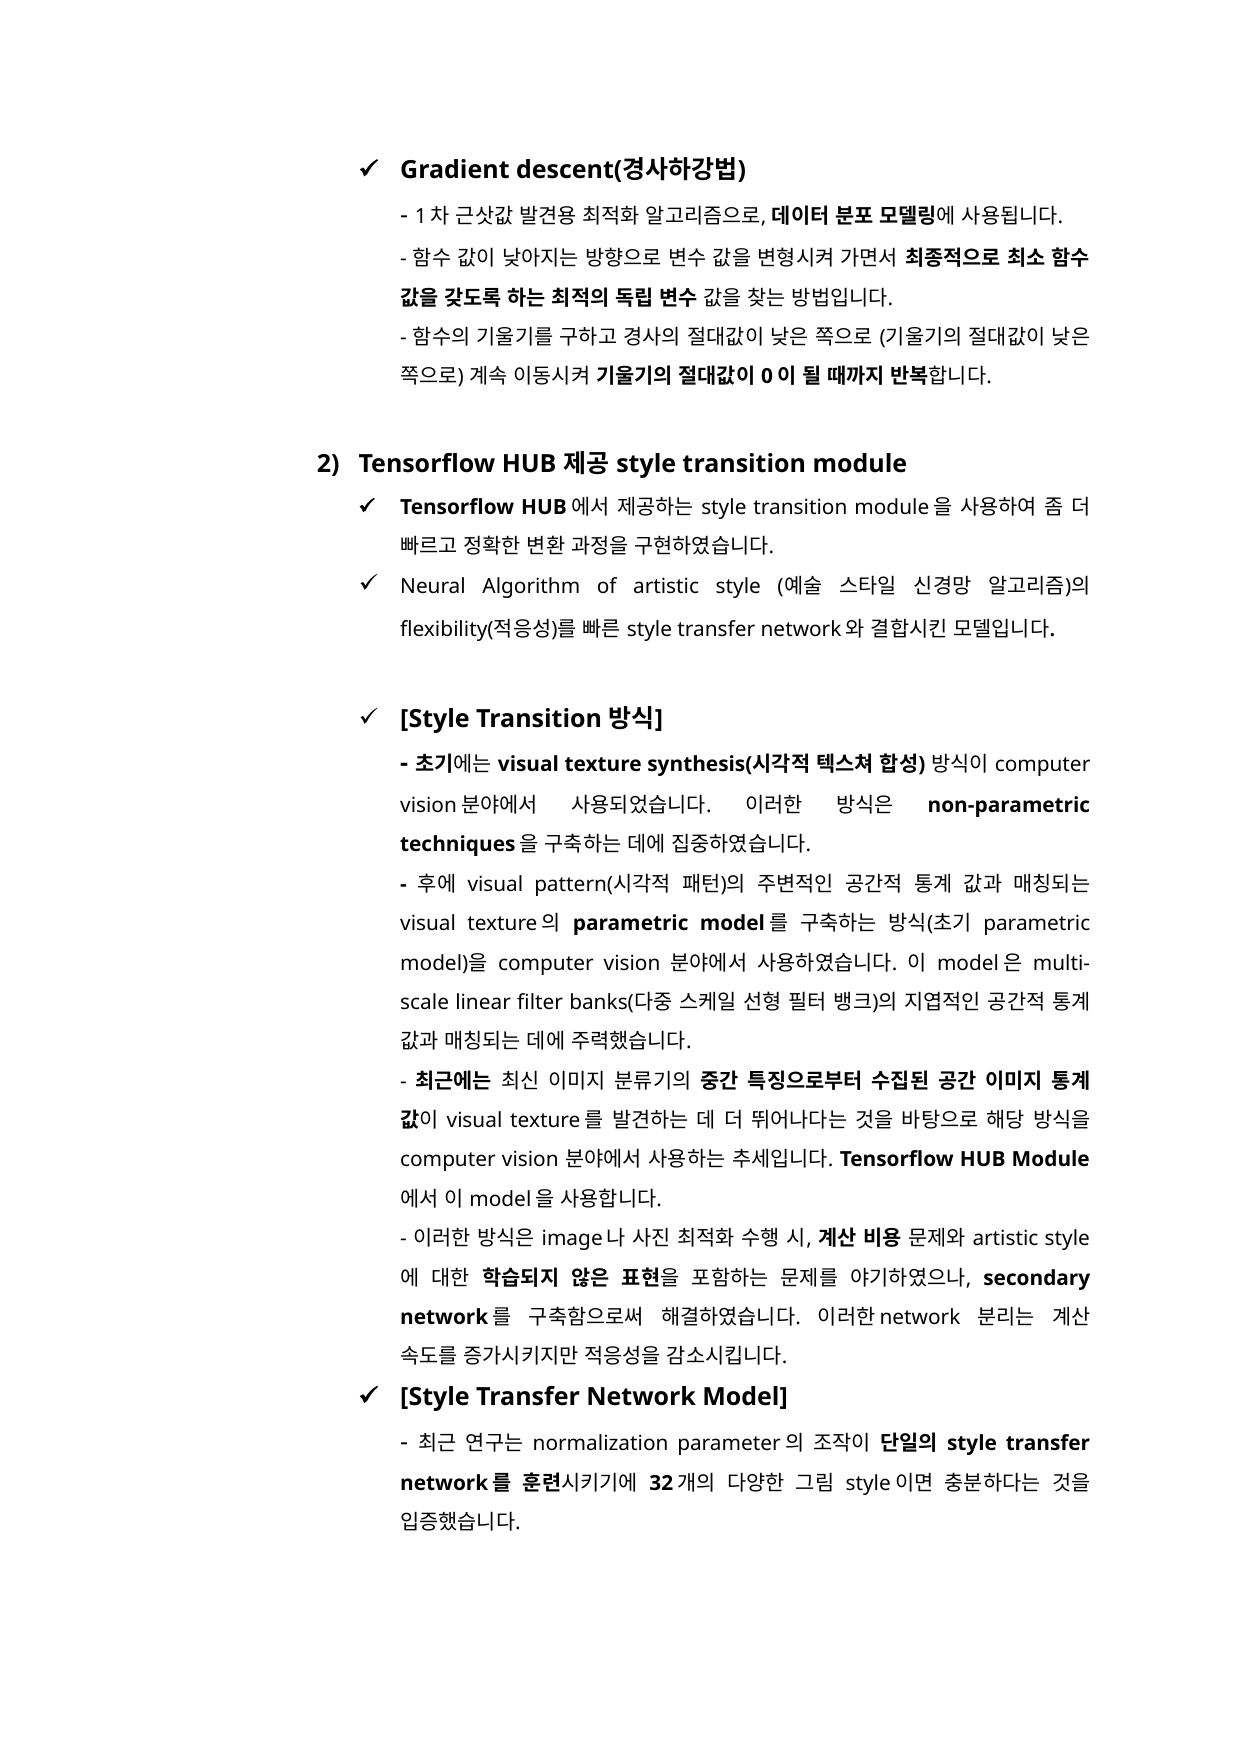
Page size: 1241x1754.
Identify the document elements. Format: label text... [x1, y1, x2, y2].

list Tensorflow HUB 제공 style transition module [317, 443, 1090, 479]
list - 함수의 기울기를 구하고 경사의 절대값이 낮은 쪽으로 (기울기의 절대값이 낮은 쪽으로) 계속 이동시켜 기울기의 절대값이 0이 될 때까지 반복합니다. [400, 320, 1090, 390]
list [Style Transition 방식] [358, 698, 1090, 734]
list Tensorflow HUB에서 제공하는 style transition module을 사용하여 좀 더 빠르고 정확한 변환 과정을 구현하였습니다. [358, 490, 1090, 560]
list - 1차 근삿값 발견용 최적화 알고리즘으로, 데이터 분포 모델링에 사용됩니다. [400, 197, 1090, 231]
list - 후에 visual pattern(시각적 패턴)의 주변적인 공간적 통계 값과 매칭되는 visual texture의 parametric model를 구축하는 방식(초기 parametric model)을 computer vision 분야에서 사용하였습니다. 이 model은 multi-scale linear filter banks(다중 스케일 선형 필터 뱅크)의 지엽적인 공간적 통계 값과 매칭되는 데에 주력했습니다. [400, 867, 1090, 1055]
list - 이러한 방식은 image나 사진 최적화 수행 시, 계산 비용 문제와 artistic style에 대한 학습되지 않은 표현을 포함하는 문제를 야기하였으나, secondary network를 구축함으로써 해결하였습니다. 이러한network 분리는 계산 속도를 증가시키지만 적응성을 감소시킵니다. [400, 1221, 1090, 1370]
list - 초기에는 visual texture synthesis(시각적 텍스쳐 합성) 방식이 computer vision분야에서 사용되었습니다. 이러한 방식은 non-parametric techniques을 구축하는 데에 집중하였습니다. [400, 745, 1090, 858]
list Neural Algorithm of artistic style (예술 스타일 신경망 알고리즘)의 flexibility(적응성)를 빠른 style transfer network와 결합시킨 모델입니다. [358, 569, 1090, 643]
list - 최근에는 최신 이미지 분류기의 중간 특징으로부터 수집된 공간 이미지 통계 값이 visual texture를 발견하는 데 더 뛰어나다는 것을 바탕으로 해당 방식을 computer vision 분야에서 사용하는 추세입니다. Tensorflow HUB Module에서 이 model을 사용합니다. [400, 1064, 1090, 1212]
list - 함수 값이 낮아지는 방향으로 변수 값을 변형시켜 가면서 최종적으로 최소 함수 값을 갖도록 하는 최적의 독립 변수 값을 찾는 방법입니다. [400, 241, 1090, 311]
list Gradient descent(경사하강법) [358, 150, 1090, 186]
list [Style Transfer Network Model] [358, 1379, 1090, 1413]
list - 최근 연구는 normalization parameter의 조작이 단일의 style transfer network를 훈련시키기에 32개의 다양한 그림 style이면 충분하다는 것을 입증했습니다. [400, 1423, 1090, 1536]
